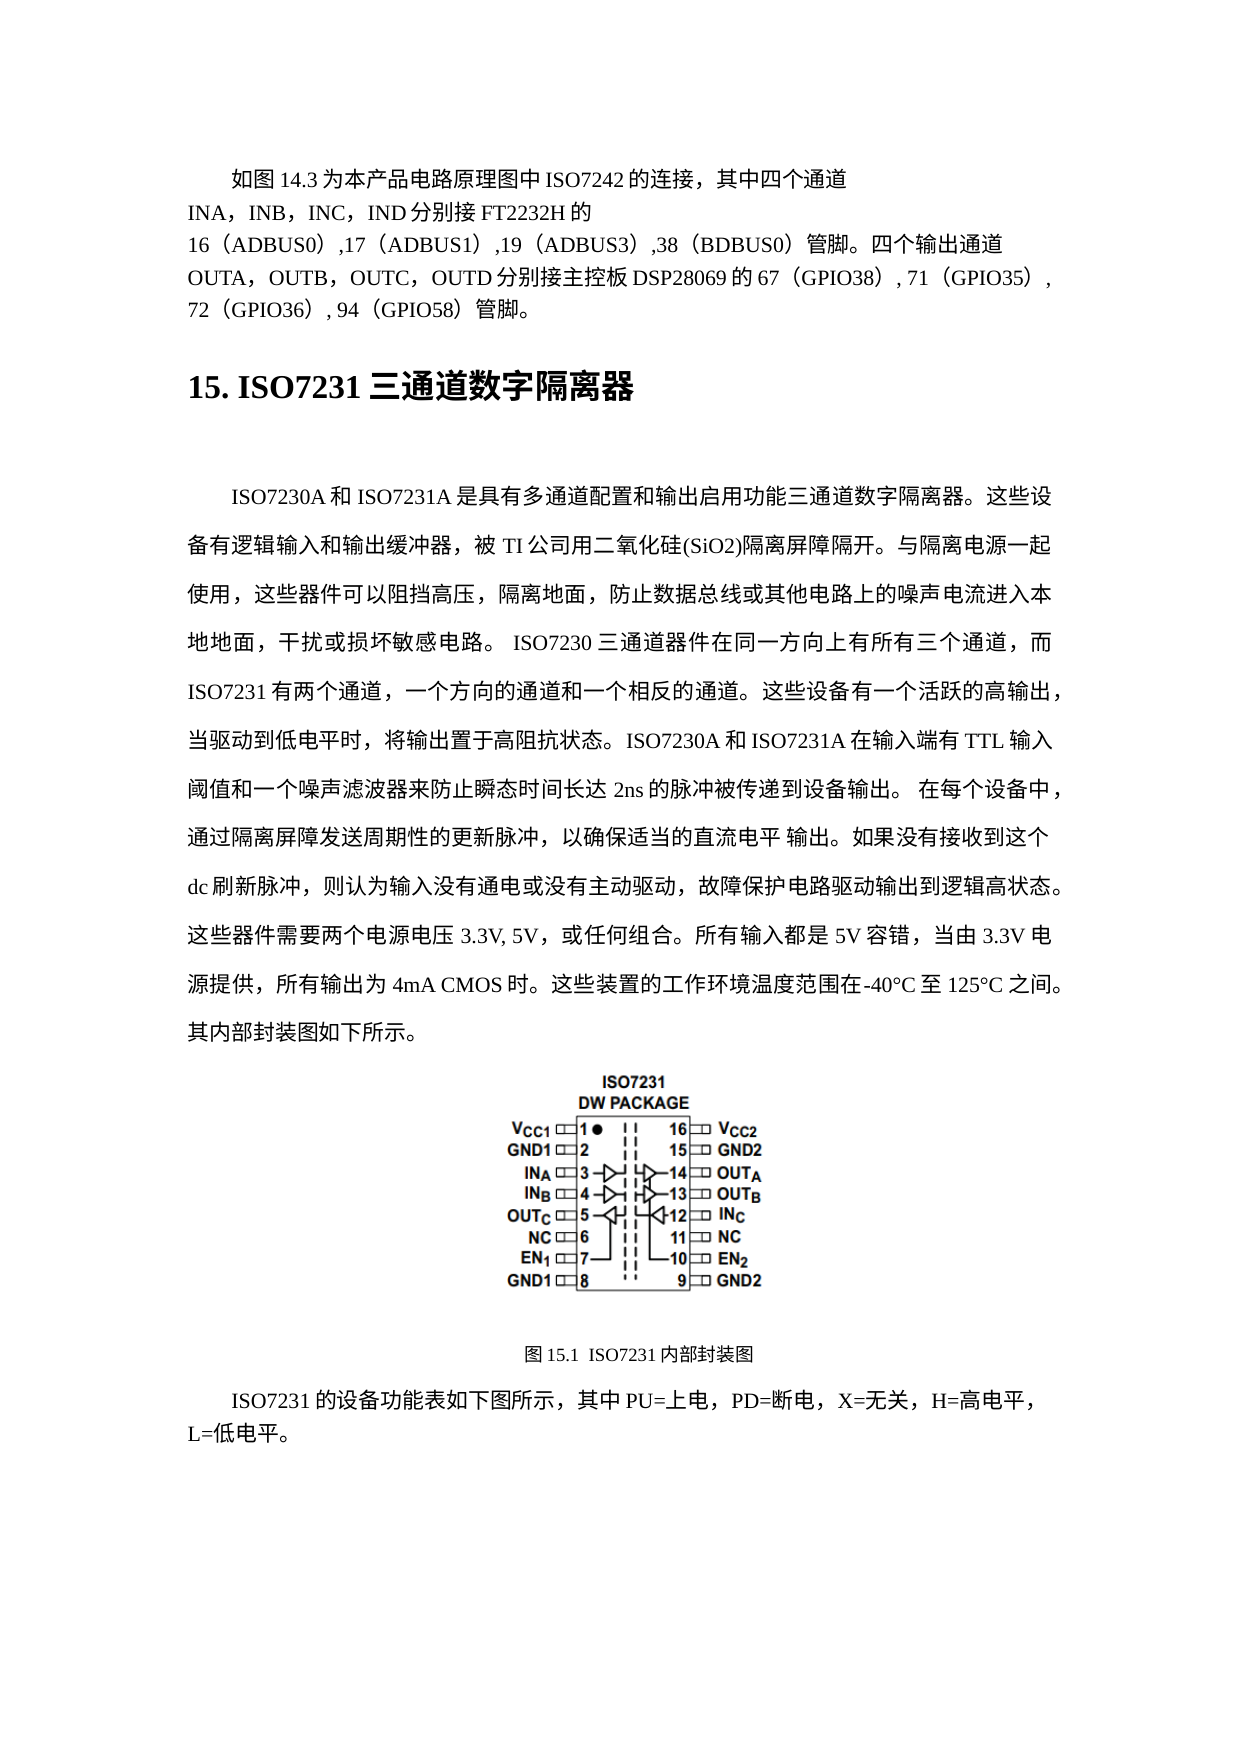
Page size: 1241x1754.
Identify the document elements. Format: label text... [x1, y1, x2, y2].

picture [506, 1063, 778, 1300]
subtitle 15. ISO7231三通道数字隔离器 [187, 352, 1053, 417]
text ISO7231的设备功能表如下图所示，其中PU=上电，PD=断电，X=无关，H=高电平，L=低电平。 [187, 1383, 1053, 1448]
text 图15.1 ISO7231内部封装图 [187, 1337, 1053, 1369]
text 如图14.3为本产品电路原理图中ISO7242的连接，其中四个通道INA，INB，INC，IND分别接FT2232H的16（ADBUS0）,17（ADBUS1）,19（ADBUS3）,38（BDBUS0）管脚。四个输出通道OUTA，OUTB，OUTC，OUTD分别接主控板DSP28069的67（GPIO38）, 71（GPIO35）, 72（GPIO36）, 94（GPIO58）管脚。 [187, 162, 1053, 324]
text ISO7230A和ISO7231A是具有多通道配置和输出启用功能三通道数字隔离器。这些设备有逻辑输入和输出缓冲器，被TI公司用二氧化硅(SiO2)隔离屏障隔开。与隔离电源一起使用，这些器件可以阻挡高压，隔离地面，防止数据总线或其他电路上的噪声电流进入本地地面，干扰或损坏敏感电路。 ISO7230三通道器件在同一方向上有所有三个通道，而ISO7231有两个通道，一个方向的通道和一个相反的通道。这些设备有一个活跃的高输出，当驱动到低电平时，将输出置于高阻抗状态。ISO7230A和ISO7231A在输入端有TTL输入阈值和一个噪声滤波器来防止瞬态时间长达2ns的脉冲被传递到设备输出。 在每个设备中，通过隔离屏障发送周期性的更新脉冲，以确保适当的直流电平 输出。如果没有接收到这个dc刷新脉冲，则认为输入没有通电或没有主动驱动，故障保护电路驱动输出到逻辑高状态。这些器件需要两个电源电压3.3V, 5V，或任何组合。所有输入都是5V容错，当由3.3V电源提供，所有输出为4mA CMOS时。这些装置的工作环境温度范围在-40°C至125°C之间。其内部封装图如下所示。 [187, 479, 1053, 1047]
